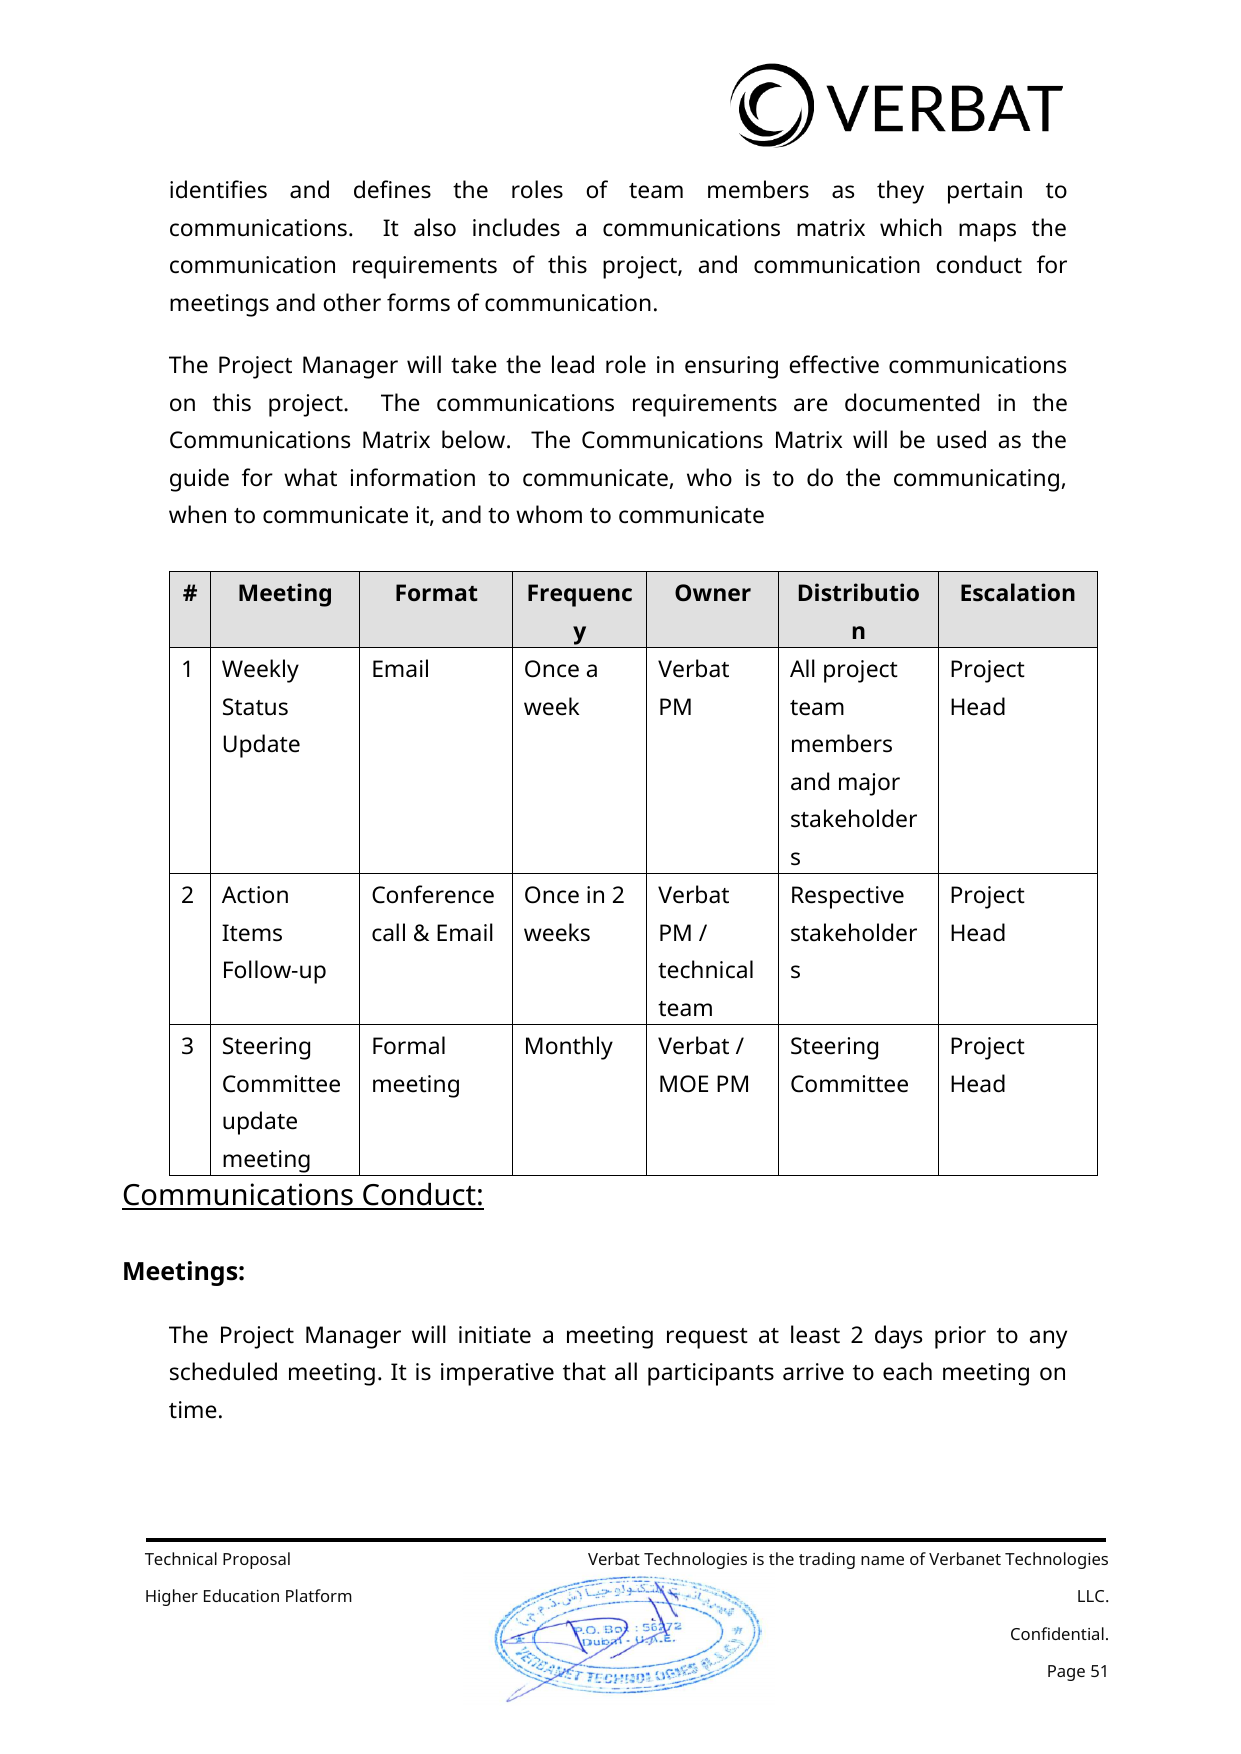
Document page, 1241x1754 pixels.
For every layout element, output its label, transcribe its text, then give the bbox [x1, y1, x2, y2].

table_cell Action Items Follow-up [211, 874, 359, 1024]
picture [726, 59, 1065, 147]
table_cell Project Head [939, 648, 1097, 873]
table_header Frequency [513, 572, 646, 647]
text The Project Manager will take the lead role in ensuring effective communications on this project. The communications requirements are documented in the Communications Matrix below. The Communications Matrix will be used as the guide for what information to communicate, who is to do the communicating, when to communicate it, and to whom to communicate [169, 344, 1069, 531]
table_cell 3 [170, 1025, 210, 1175]
table_cell Respective stakeholders [779, 874, 938, 1024]
text Meetings: [122, 1251, 1069, 1288]
table_cell Verbat / MOE PM [647, 1025, 778, 1175]
table_header Escalation [939, 572, 1097, 647]
table_header Owner [647, 572, 778, 647]
table_cell 2 [170, 874, 210, 1024]
table_cell Steering Committee [779, 1025, 938, 1175]
table_cell All project team members and major stakeholders [779, 648, 938, 873]
text The Project Manager will initiate a meeting request at least 2 days prior to any scheduled meeting. It is imperative that all participants arrive to each meeting on time. [169, 1313, 1069, 1426]
table_cell Email [360, 648, 512, 873]
picture [462, 1571, 775, 1706]
table_cell Once a week [513, 648, 646, 873]
table_cell Verbat PM [647, 648, 778, 873]
table_header Format [360, 572, 512, 647]
table_cell Project Head [939, 874, 1097, 1024]
table_header Distribution [779, 572, 938, 647]
table_cell Once in 2 weeks [513, 874, 646, 1024]
table_header # [170, 572, 210, 647]
table_cell 1 [170, 648, 210, 873]
table_cell Conference call & Email [360, 874, 512, 1024]
table_header Meeting [211, 572, 359, 647]
table_cell Steering Committee update meeting [211, 1025, 359, 1175]
table_cell Weekly Status Update [211, 648, 359, 873]
table_cell Monthly [513, 1025, 646, 1175]
text Communications Conduct: [122, 1119, 1069, 1213]
table_cell Project Head [939, 1025, 1097, 1175]
table_cell Formal meeting [360, 1025, 512, 1175]
table_cell Verbat PM / technical team [647, 874, 778, 1024]
